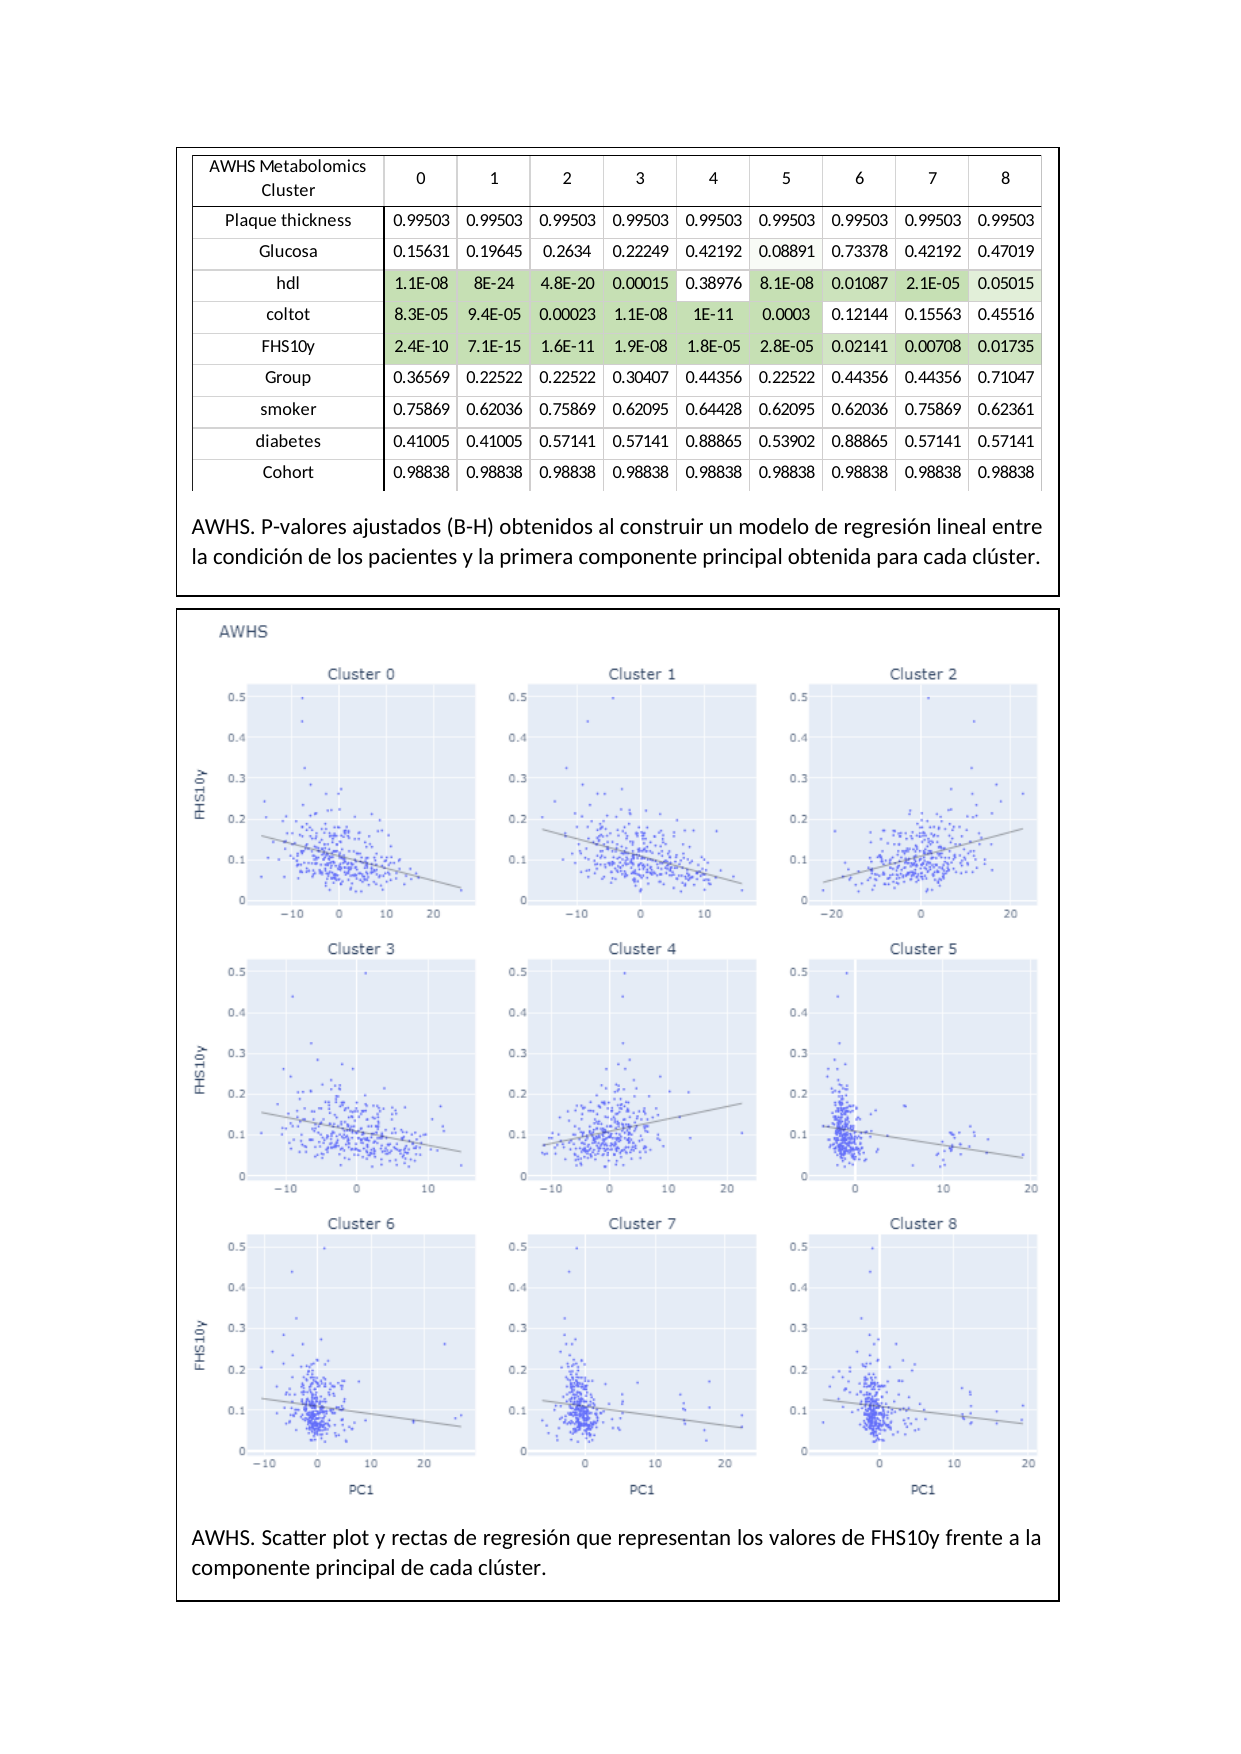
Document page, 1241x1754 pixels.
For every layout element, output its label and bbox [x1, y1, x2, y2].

picture [191, 616, 1049, 1504]
